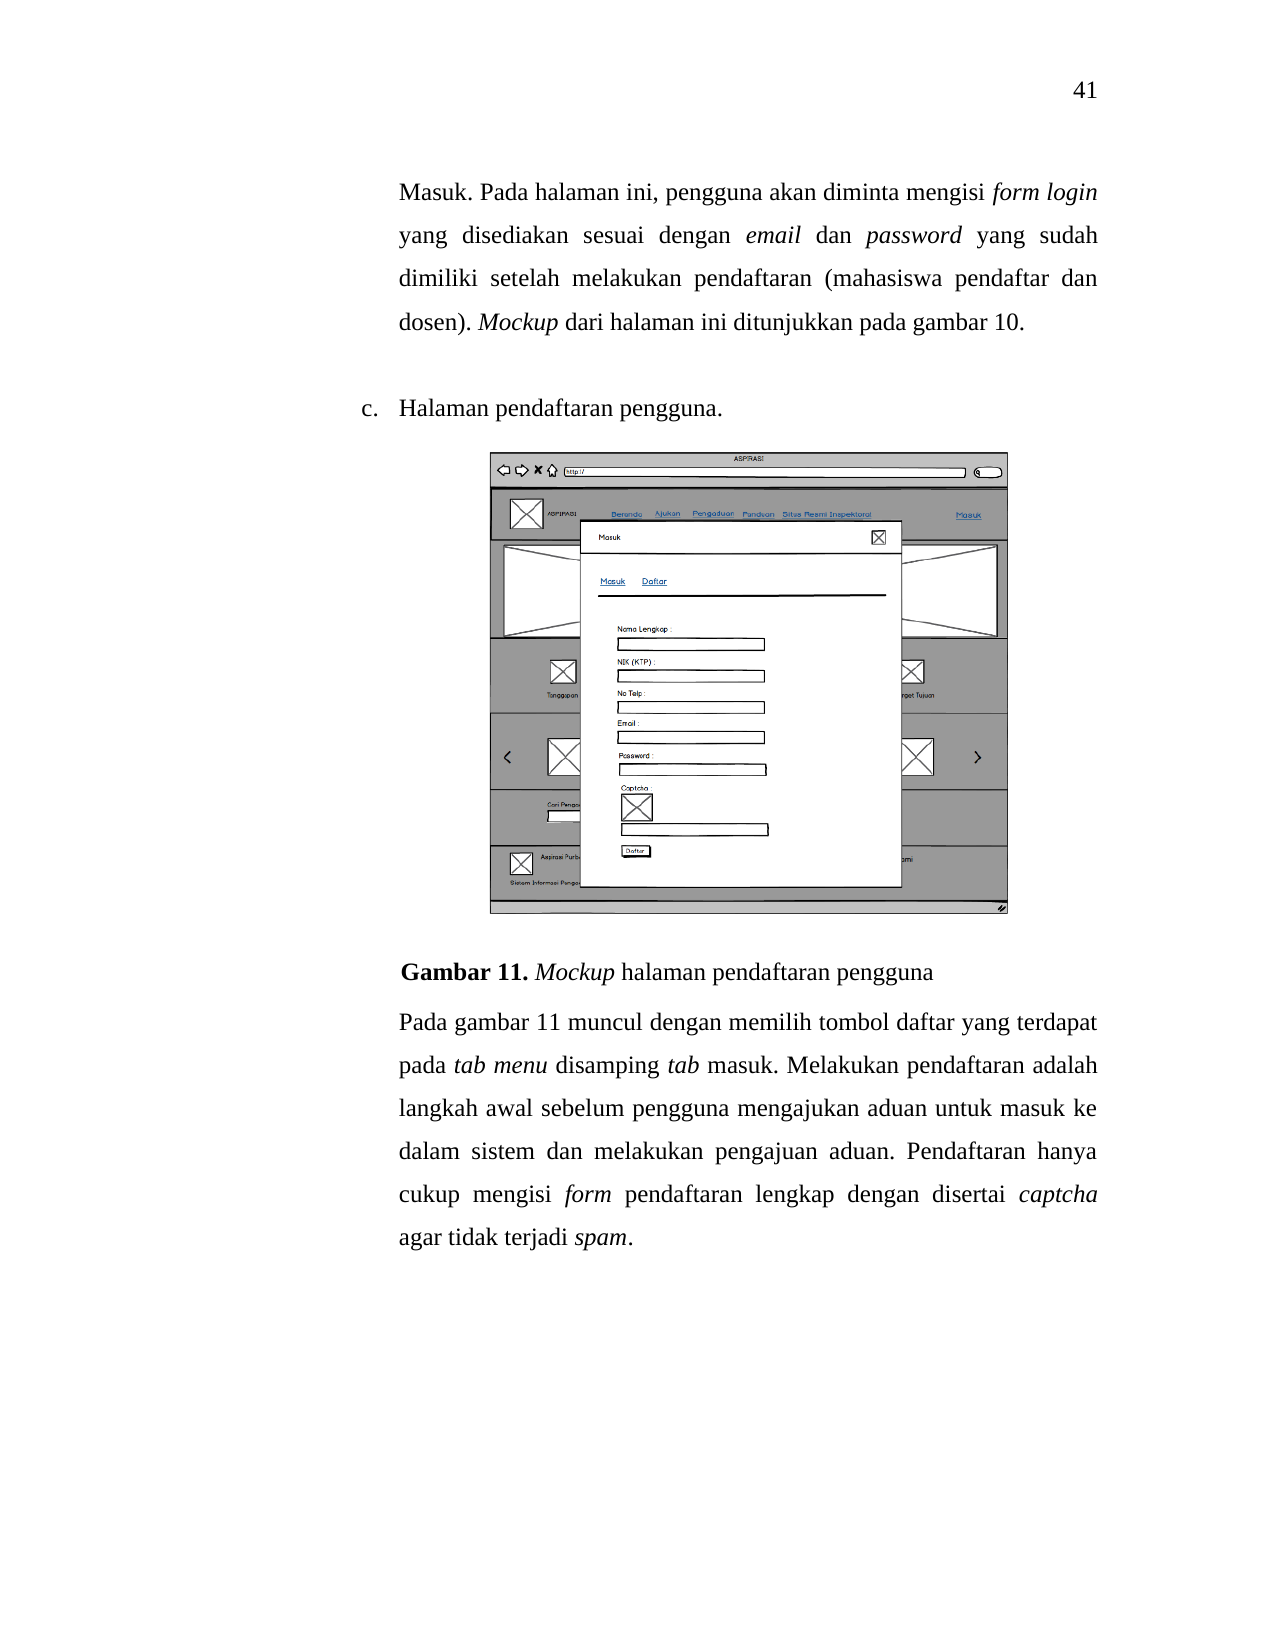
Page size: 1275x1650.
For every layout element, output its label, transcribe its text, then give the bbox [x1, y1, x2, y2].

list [399, 177, 1098, 335]
list Pada gambar 11 muncul dengan memilih tombol daftar yang terdapat pada tab menu disamping tab masuk. Melakukan pendaftaran adalah langkah awal sebelum pengguna mengajukan aduan untuk masuk ke dalam sistem dan melakukan pengajuan aduan. Pendaftaran hanya cukup mengisi form pendaftaran lengkap dengan disertai captcha agar tidak terjadi spam. [399, 1007, 1098, 1251]
picture [489, 452, 1008, 914]
text Gambar 11. Mockup halaman pendaftaran pengguna [236, 957, 1098, 986]
list Halaman pendaftaran pengguna. [361, 393, 1098, 422]
